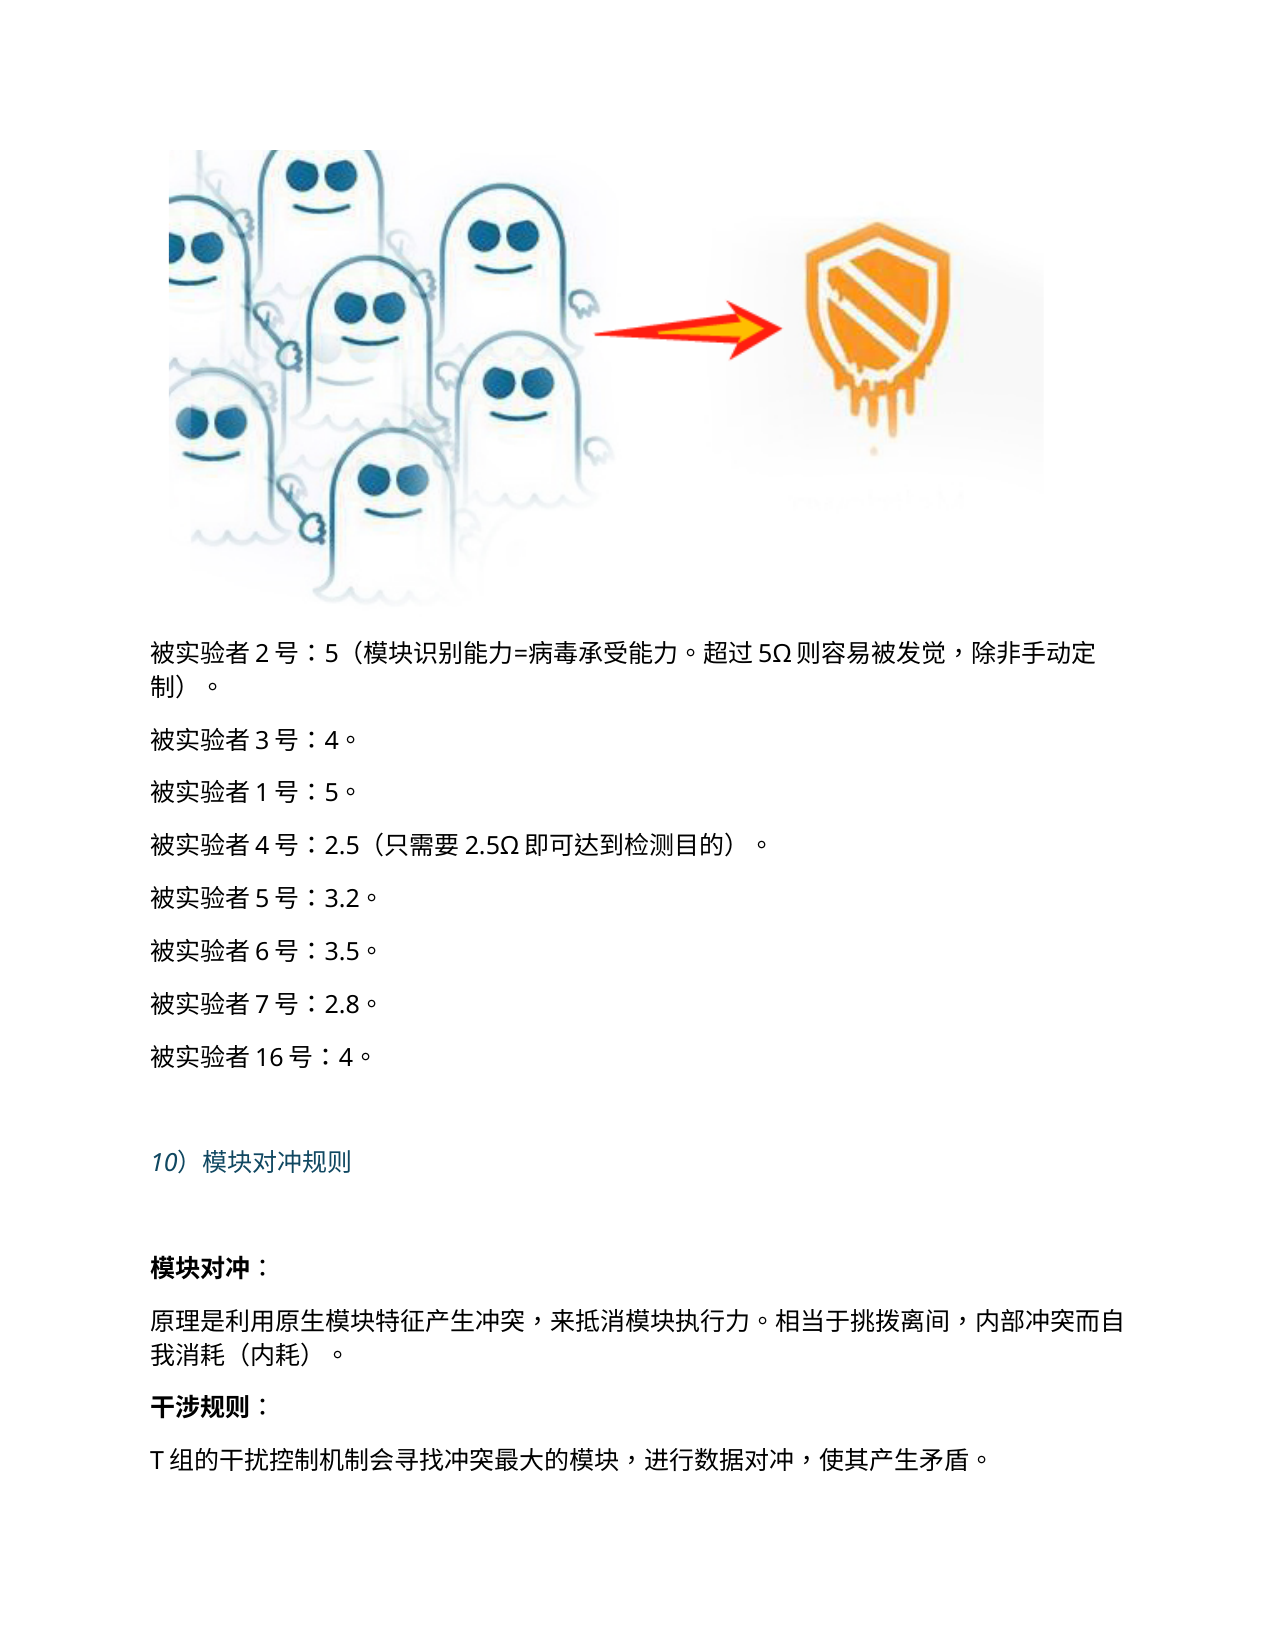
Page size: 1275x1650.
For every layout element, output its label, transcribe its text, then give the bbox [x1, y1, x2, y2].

text 被实验者5号：3.2。 [150, 881, 1125, 915]
text 被实验者3号：4。 [150, 722, 1125, 756]
text 原理是利用原生模块特征产生冲突，来抵消模块执行力。相当于挑拨离间，内部冲突而自我消耗（内耗）。 [150, 1303, 1125, 1371]
text 被实验者7号：2.8。 [150, 986, 1125, 1020]
text T组的干扰控制机制会寻找冲突最大的模块，进行数据对冲，使其产生矛盾。 [150, 1443, 1125, 1477]
text 被实验者6号：3.5。 [150, 933, 1125, 968]
text 被实验者1号：5。 [150, 775, 1125, 809]
picture [168, 150, 1044, 617]
text 干涉规则： [150, 1390, 1125, 1424]
text 被实验者4号：2.5（只需要2.5Ω即可达到检测目的）。 [150, 828, 1125, 862]
text 模块对冲： [150, 1250, 1125, 1284]
subtitle 10）模块对冲规则 [150, 1145, 1125, 1179]
text 被实验者2号：5（模块识别能力=病毒承受能力。超过5Ω则容易被发觉，除非手动定制）。 [150, 635, 1125, 703]
text 被实验者16号：4。 [150, 1039, 1125, 1073]
